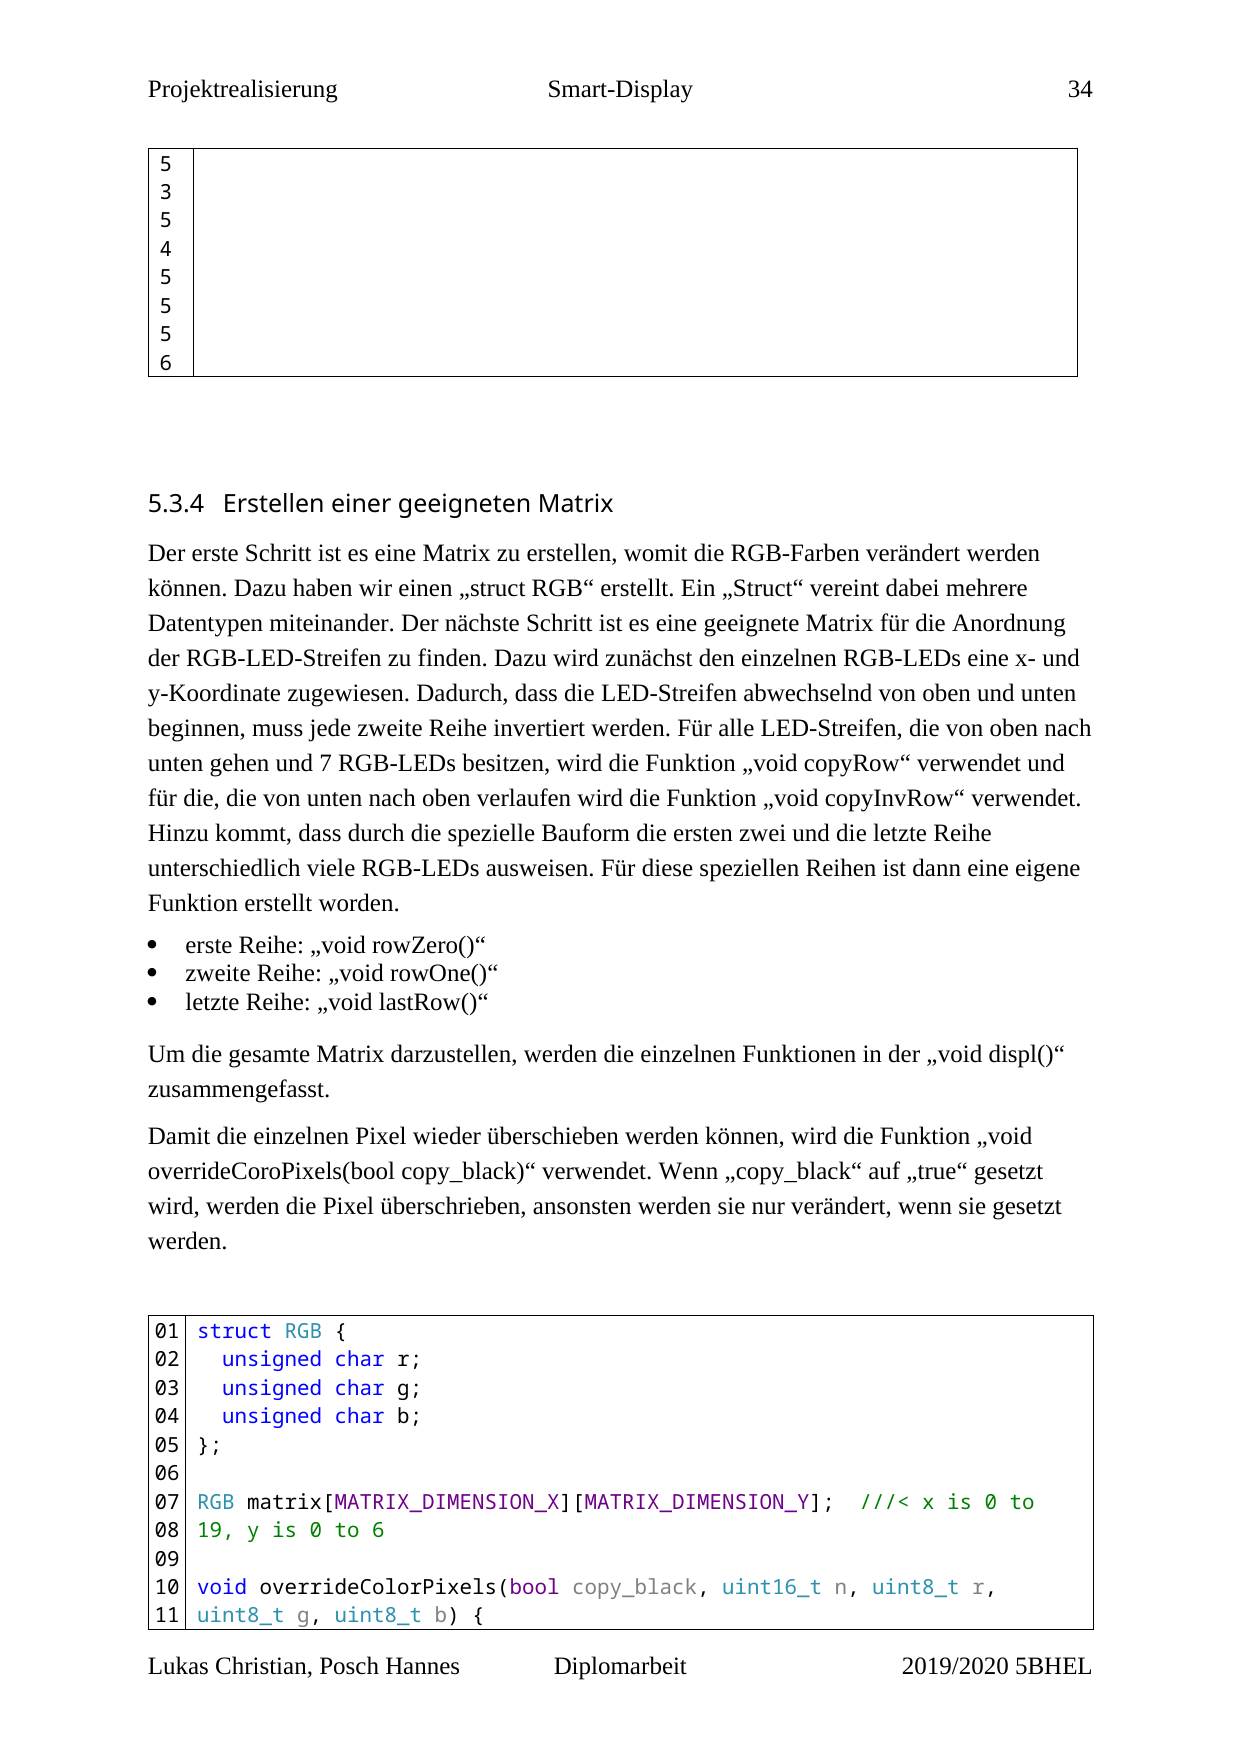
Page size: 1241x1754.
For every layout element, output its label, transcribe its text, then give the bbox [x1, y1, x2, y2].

list zweite Reihe: „void rowOne()“ [148, 958, 1093, 987]
subtitle Erstellen einer geeigneten Matrix [148, 485, 1093, 520]
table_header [194, 149, 1077, 376]
text Um die gesamte Matrix darzustellen, werden die einzelnen Funktionen in der „void displ()“ zusammengefasst. [148, 1033, 1093, 1103]
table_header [186, 1316, 1093, 1629]
list erste Reihe: „void rowZero()“ [411, 930, 1093, 958]
list erste Reihe: „void rowZero()“ [148, 930, 321, 958]
list letzte Reihe: „void lastRow()“ [148, 987, 328, 1016]
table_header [149, 1316, 185, 1629]
text Der erste Schritt ist es eine Matrix zu erstellen, womit die RGB-Farben verändert werden können. Dazu haben wir einen „struct RGB“ erstellt. Ein „Struct“ vereint dabei mehrere Datentypen miteinander. Der nächste Schritt ist es eine geeignete Matrix für die Anordnung der RGB-LED-Streifen zu finden. Dazu wird zunächst den einzelnen RGB-LEDs eine x- und y-Koordinate zugewiesen. Dadurch, dass die LED-Streifen abwechselnd von oben und unten beginnen, muss jede zweite Reihe invertiert werden. Für alle LED-Streifen, die von oben nach unten gehen und 7 RGB-LEDs besitzen, wird die Funktion „void copyRow“ verwendet und für die, die von unten nach oben verlaufen wird die Funktion „void copyInvRow“ verwendet. Hinzu kommt, dass durch die spezielle Bauform die ersten zwei und die letzte Reihe unterschiedlich viele RGB-LEDs ausweisen. Für diese speziellen Reihen ist dann eine eigene Funktion erstellt worden. [148, 532, 1093, 917]
list letzte Reihe: „void lastRow()“ [372, 987, 1093, 1016]
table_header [149, 149, 193, 376]
text Damit die einzelnen Pixel wieder überschieben werden können, wird die Funktion „void overrideCoroPixels(bool copy_black)“ verwendet. Wenn „copy_black“ auf „true“ gesetzt wird, werden die Pixel überschrieben, ansonsten werden sie nur verändert, wenn sie gesetzt werden. [148, 1115, 1093, 1255]
